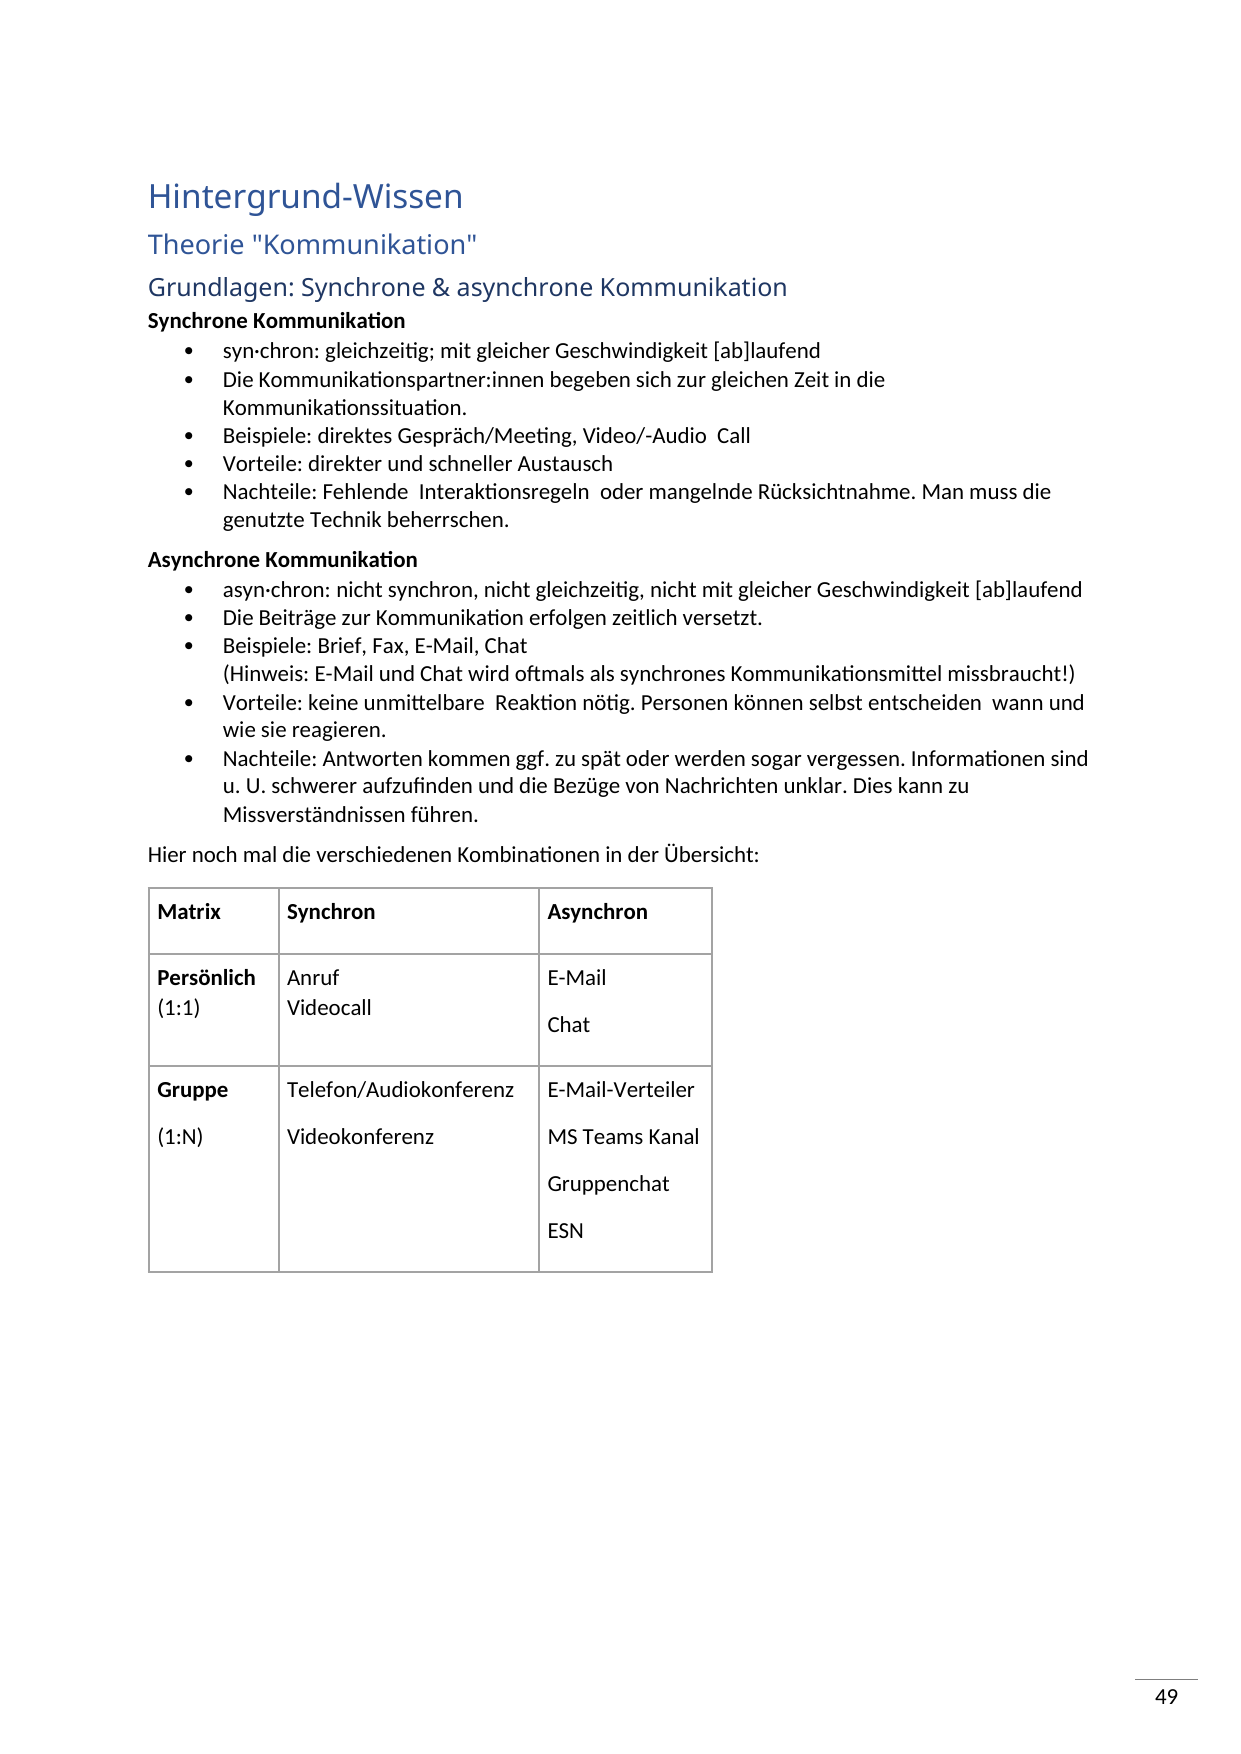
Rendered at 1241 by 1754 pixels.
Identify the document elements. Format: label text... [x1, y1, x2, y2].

text Asynchrone Kommunikation [148, 545, 1093, 573]
table_header Synchron [280, 889, 538, 953]
list Nachteile: Fehlende Interaktionsregeln oder mangelnde Rücksichtnahme. Man muss die genutzte Technik beherrschen. [185, 477, 1093, 533]
table_cell Gruppe (1:N) [150, 1067, 278, 1271]
list syn·chron: gleichzeitig; mit gleicher Geschwindigkeit [ab]laufend [185, 337, 1093, 365]
text Hier noch mal die verschiedenen Kombinationen in der Übersicht: [148, 840, 1093, 868]
list Beispiele: Brief, Fax, E-Mail, Chat (Hinweis: E-Mail und Chat wird oftmals als synchrones Kommunikationsmittel missbraucht!) [185, 632, 1093, 688]
table_header Asynchron [540, 889, 711, 953]
list Die Kommunikationspartner:innen begeben sich zur gleichen Zeit in die Kommunikationssituation. [185, 365, 1093, 421]
list Beispiele: direktes Gespräch/Meeting, Video/-Audio Call [185, 421, 1093, 449]
table_cell Telefon/Audiokonferenz Videokonferenz [280, 1067, 538, 1271]
table_cell E-Mail-Verteiler MS Teams Kanal Gruppenchat ESN [540, 1067, 711, 1271]
subtitle Hintergrund-Wissen [148, 173, 1093, 218]
text Synchrone Kommunikation [148, 306, 1093, 334]
list Vorteile: keine unmittelbare Reaktion nötig. Personen können selbst entscheiden wann und wie sie reagieren. [185, 688, 1093, 744]
list asyn·chron: nicht synchron, nicht gleichzeitig, nicht mit gleicher Geschwindigkeit [ab]laufend [185, 576, 1093, 603]
table_cell Anruf Videocall [280, 955, 538, 1065]
list Vorteile: direkter und schneller Austausch [185, 449, 1093, 477]
table_cell Persönlich (1:1) [150, 955, 278, 1065]
list Die Beiträge zur Kommunikation erfolgen zeitlich versetzt. [185, 603, 1093, 632]
list Nachteile: Antworten kommen ggf. zu spät oder werden sogar vergessen. Informationen sind u. U. schwerer aufzufinden und die Bezüge von Nachrichten unklar. Dies kann zu Missverständnissen führen. [185, 744, 1093, 828]
table_header Matrix [150, 889, 278, 953]
subtitle Grundlagen: Synchrone & asynchrone Kommunikation [148, 270, 1093, 304]
table_cell E-Mail Chat [540, 955, 711, 1065]
subtitle Theorie "Kommunikation" [148, 226, 1093, 263]
